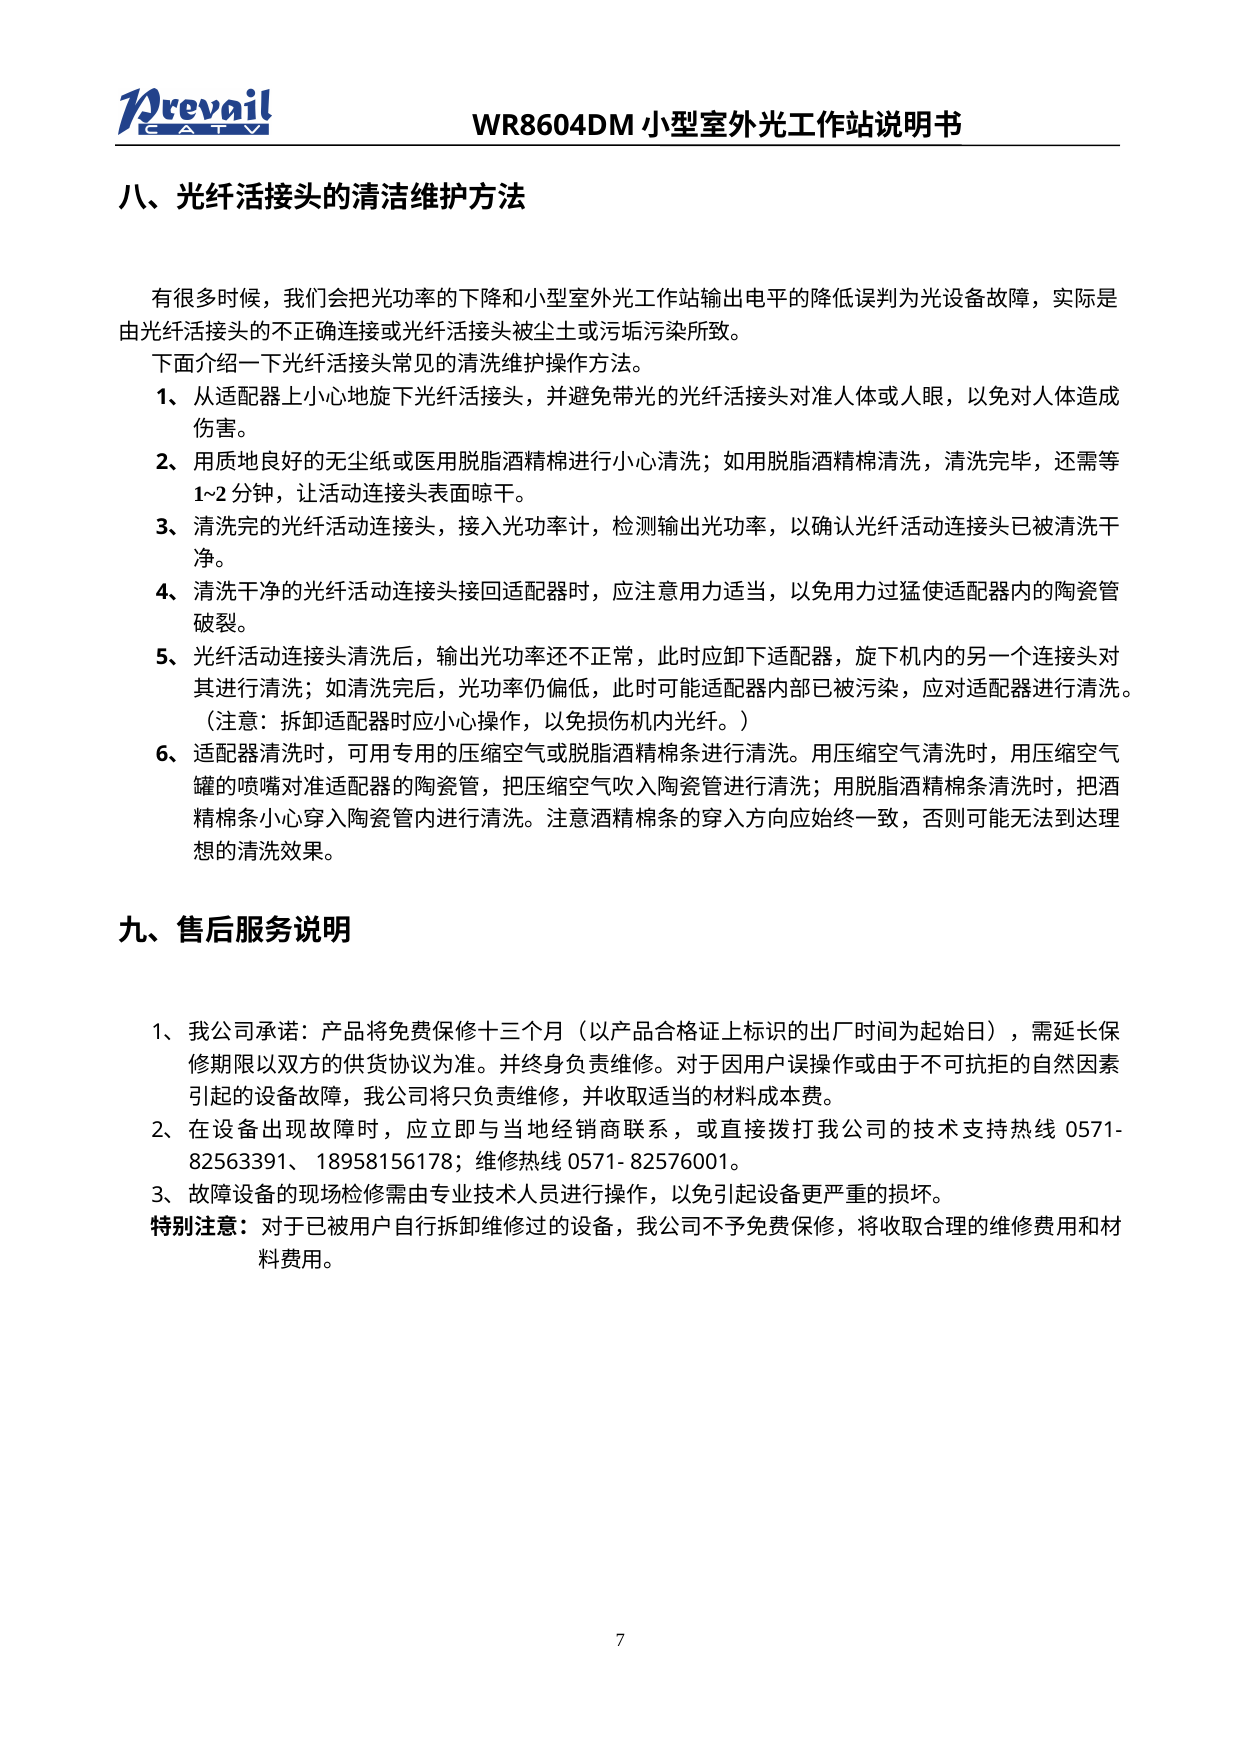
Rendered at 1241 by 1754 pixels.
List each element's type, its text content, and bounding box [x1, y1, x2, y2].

list 适配器清洗时，可用专用的压缩空气或脱脂酒精棉条进行清洗。用压缩空气清洗时，用压缩空气罐的喷嘴对准适配器的陶瓷管，把压缩空气吹入陶瓷管进行清洗；用脱脂酒精棉条清洗时，把酒精棉条小心穿入陶瓷管内进行清洗。注意酒精棉条的穿入方向应始终一致，否则可能无法到达理想的清洗效果。 [156, 736, 1122, 866]
text 特别注意：对于已被用户自行拆卸维修过的设备，我公司不予免费保修，将收取合理的维修费用和材料费用。 [150, 1209, 1122, 1274]
list 我公司承诺：产品将免费保修十三个月（以产品合格证上标识的出厂时间为起始日），需延长保修期限以双方的供货协议为准。并终身负责维修。对于因用户误操作或由于不可抗拒的自然因素引起的设备故障，我公司将只负责维修，并收取适当的材料成本费。 [151, 1014, 1122, 1111]
subtitle 八、光纤活接头的清洁维护方法 [118, 162, 1122, 227]
list 光纤活动连接头清洗后，输出光功率还不正常，此时应卸下适配器，旋下机内的另一个连接头对其进行清洗；如清洗完后，光功率仍偏低，此时可能适配器内部已被污染，应对适配器进行清洗。（注意：拆卸适配器时应小心操作，以免损伤机内光纤。） [156, 638, 1122, 736]
subtitle 九、售后服务说明 [118, 895, 1122, 960]
list 故障设备的现场检修需由专业技术人员进行操作，以免引起设备更严重的损坏。 [151, 1176, 1122, 1209]
text 有很多时候，我们会把光功率的下降和小型室外光工作站输出电平的降低误判为光设备故障，实际是由光纤活接头的不正确连接或光纤活接头被尘土或污垢污染所致。 [118, 281, 1122, 346]
list 在设备出现故障时，应立即与当地经销商联系，或直接拨打我公司的技术支持热线0571- 82563391、 18958156178；维修热线 0571- 82576001。 [151, 1111, 1122, 1176]
text 下面介绍一下光纤活接头常见的清洗维护操作方法。 [118, 346, 1122, 378]
list 清洗完的光纤活动连接头，接入光功率计，检测输出光功率，以确认光纤活动连接头已被清洗干净。 [156, 508, 1122, 573]
list 用质地良好的无尘纸或医用脱脂酒精棉进行小心清洗；如用脱脂酒精棉清洗，清洗完毕，还需等1~2分钟，让活动连接头表面晾干。 [156, 443, 1122, 508]
list 从适配器上小心地旋下光纤活接头，并避免带光的光纤活接头对准人体或人眼，以免对人体造成伤害。 [156, 378, 1122, 443]
picture [118, 88, 272, 135]
list 清洗干净的光纤活动连接头接回适配器时，应注意用力适当，以免用力过猛使适配器内的陶瓷管破裂。 [156, 573, 1122, 638]
